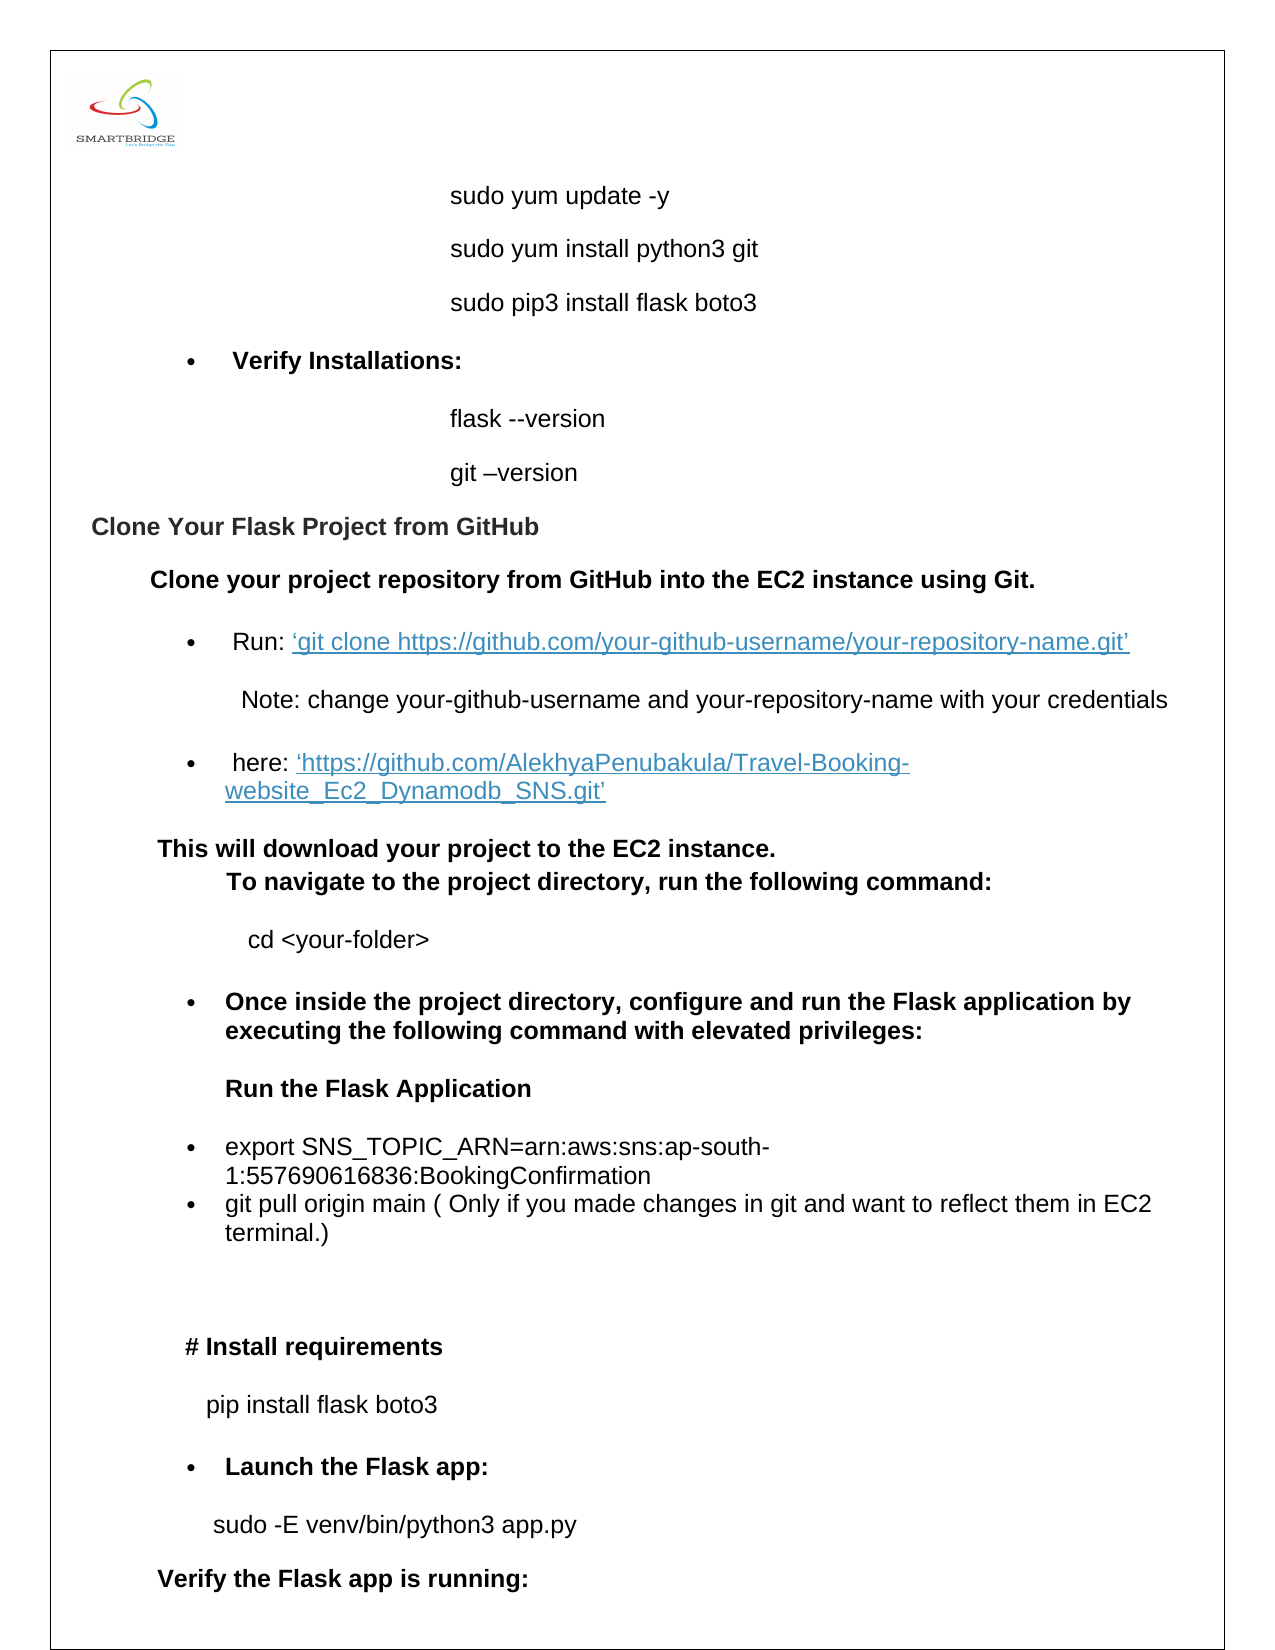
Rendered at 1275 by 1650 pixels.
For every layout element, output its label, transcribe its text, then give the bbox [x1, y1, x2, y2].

text pip install flask boto3 [150, 1390, 1196, 1418]
text Clone your project repository from GitHub into the EC2 instance using Git. [150, 565, 1196, 594]
text git –version [150, 458, 1196, 486]
list Run: ‘git clone https://github.com/your-github-username/your-repository-name.git’ [187, 627, 1196, 656]
text # Install requirements [150, 1332, 1196, 1360]
list here: ‘https://github.com/AlekhyaPenubakula/Travel-Booking-website_Ec2_Dynamodb_SNS.git’ [187, 747, 1196, 805]
text cd <your-folder> [150, 925, 1196, 954]
list Once inside the project directory, configure and run the Flask application by executing the following command with elevated privileges: [187, 987, 1196, 1045]
list export SNS_TOPIC_ARN=arn:aws:sns:ap-south-1:557690616836:BookingConfirmation [187, 1132, 1196, 1189]
text Note: change your-github-username and your-repository-name with your credentials [150, 685, 1196, 714]
text flask --version [150, 404, 1196, 433]
list Launch the Flask app: [187, 1452, 1196, 1481]
text Run the Flask Application [225, 1074, 1196, 1103]
text sudo -E venv/bin/python3 app.py [150, 1510, 1196, 1538]
list Verify Installations: [187, 346, 1196, 375]
subtitle Clone Your Flask Project from GitHub [91, 511, 1196, 540]
list git pull origin main ( Only if you made changes in git and want to reflect them in EC2 terminal.) [187, 1189, 1196, 1247]
text This will download your project to the EC2 instance. [150, 834, 1196, 863]
text To navigate to the project directory, run the following command: [150, 867, 1196, 896]
text sudo pip3 install flask boto3 [150, 288, 1196, 317]
picture [66, 73, 185, 153]
text sudo yum install python3 git [150, 234, 1196, 263]
text Verify the Flask app is running: [150, 1563, 1196, 1592]
text sudo yum update -y [150, 181, 1196, 209]
